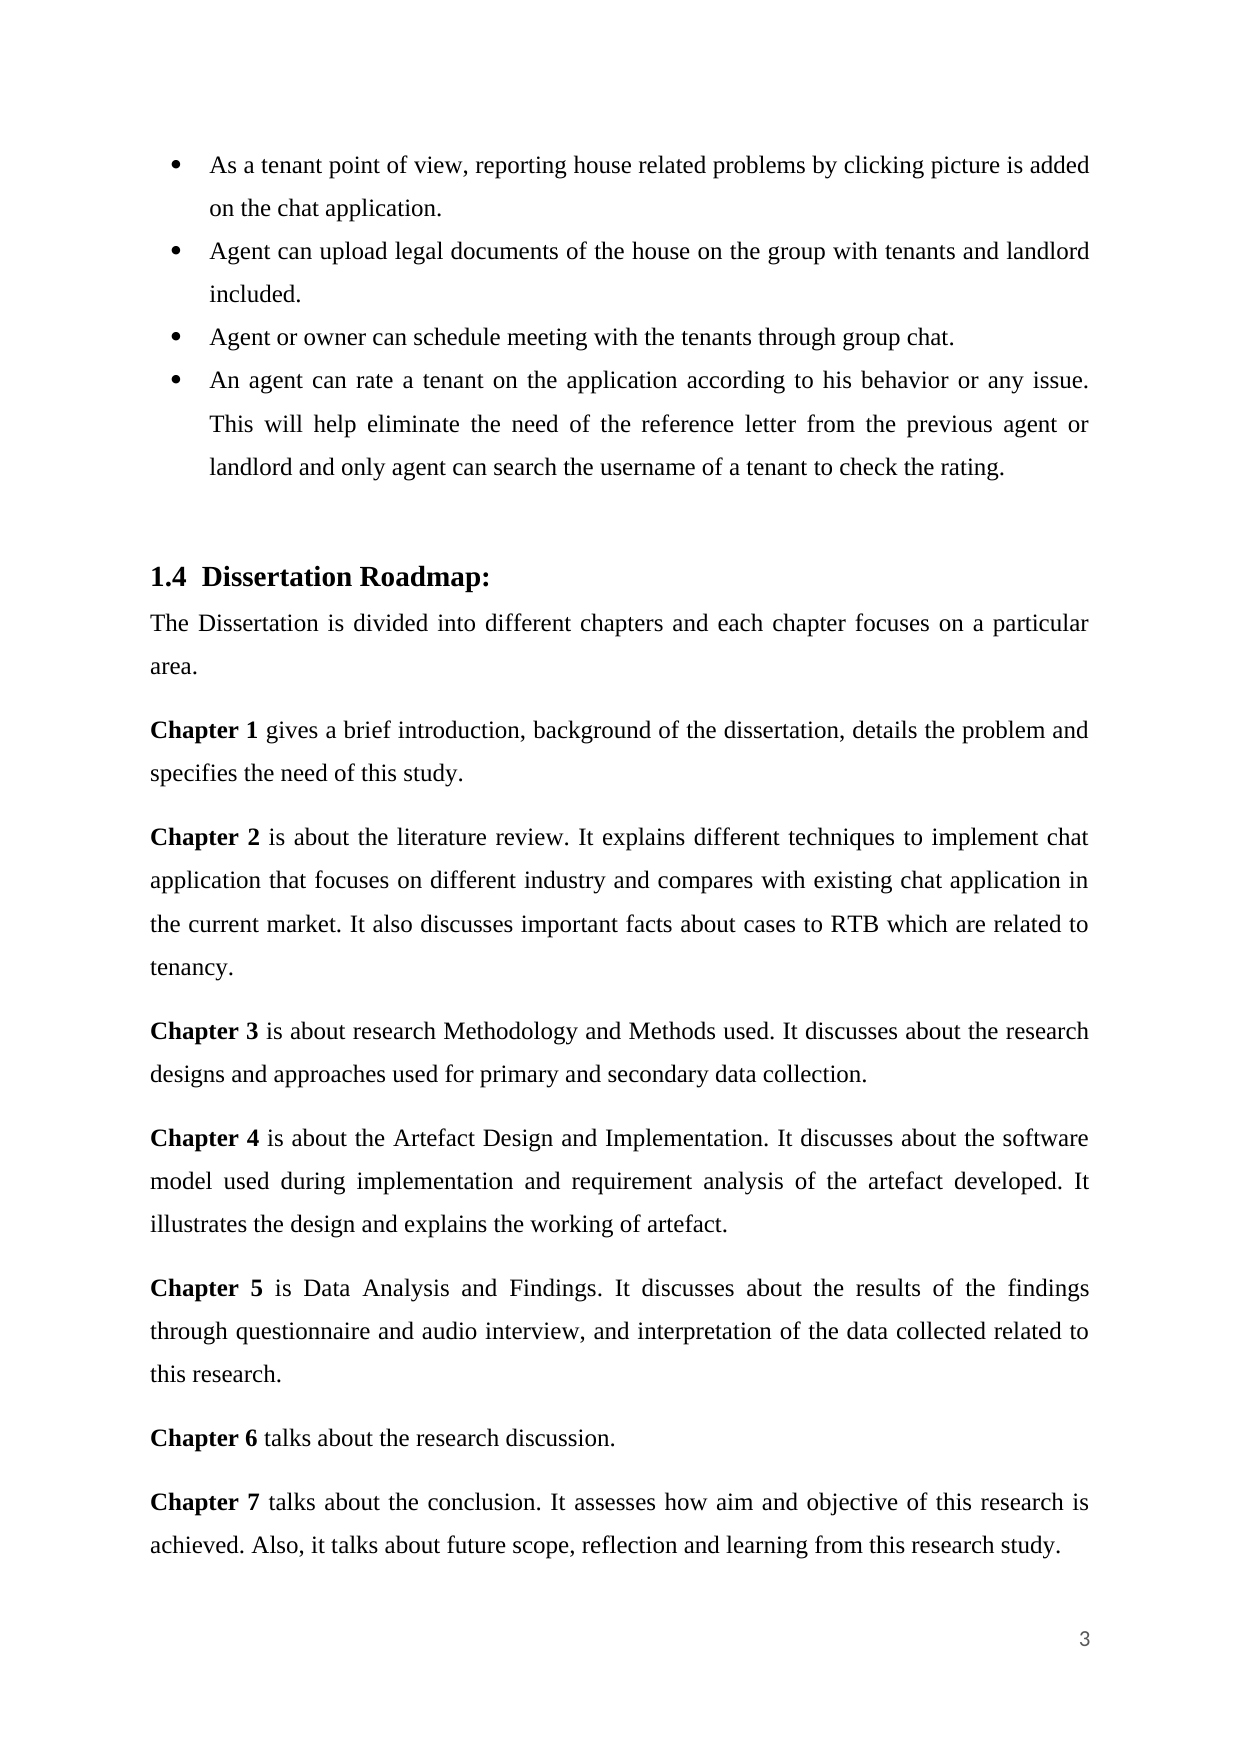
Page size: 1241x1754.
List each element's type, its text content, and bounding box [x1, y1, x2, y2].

list An agent can rate a tenant on the application according to his behavior or any issue. This will help eliminate the need of the reference letter from the previous agent or landlord and only agent can search the username of a tenant to check the rating. [172, 366, 1090, 481]
list Agent can upload legal documents of the house on the group with tenants and landlord included. [172, 236, 1090, 308]
text Chapter 2 is about the literature review. It explains different techniques to implement chat application that focuses on different industry and compares with existing chat application in the current market. It also discusses important facts about cases to RTB which are related to tenancy. [150, 822, 1090, 981]
text Chapter 7 talks about the conclusion. It assesses how aim and objective of this research is achieved. Also, it talks about future scope, reflection and learning from this research study. [150, 1487, 1090, 1559]
text Chapter 1 gives a brief introduction, background of the dissertation, details the problem and specifies the need of this study. [150, 715, 1090, 787]
text Chapter 4 is about the Artefact Design and Implementation. It discusses about the software model used during implementation and requirement analysis of the artefact developed. It illustrates the design and explains the working of artefact. [150, 1123, 1090, 1238]
text Chapter 5 is Data Analysis and Findings. It discusses about the results of the findings through questionnaire and audio interview, and interpretation of the data collected related to this research. [150, 1273, 1090, 1388]
text The Dissertation is divided into different chapters and each chapter focuses on a particular area. [150, 608, 1090, 680]
text Chapter 6 talks about the research discussion. [150, 1423, 1090, 1452]
subtitle Dissertation Roadmap: [150, 559, 1090, 592]
text Chapter 3 is about research Methodology and Methods used. It discusses about the research designs and approaches used for primary and secondary data collection. [150, 1016, 1090, 1088]
list As a tenant point of view, reporting house related problems by clicking picture is added on the chat application. [172, 150, 1090, 222]
list Agent or owner can schedule meeting with the tenants through group chat. [172, 322, 1090, 351]
